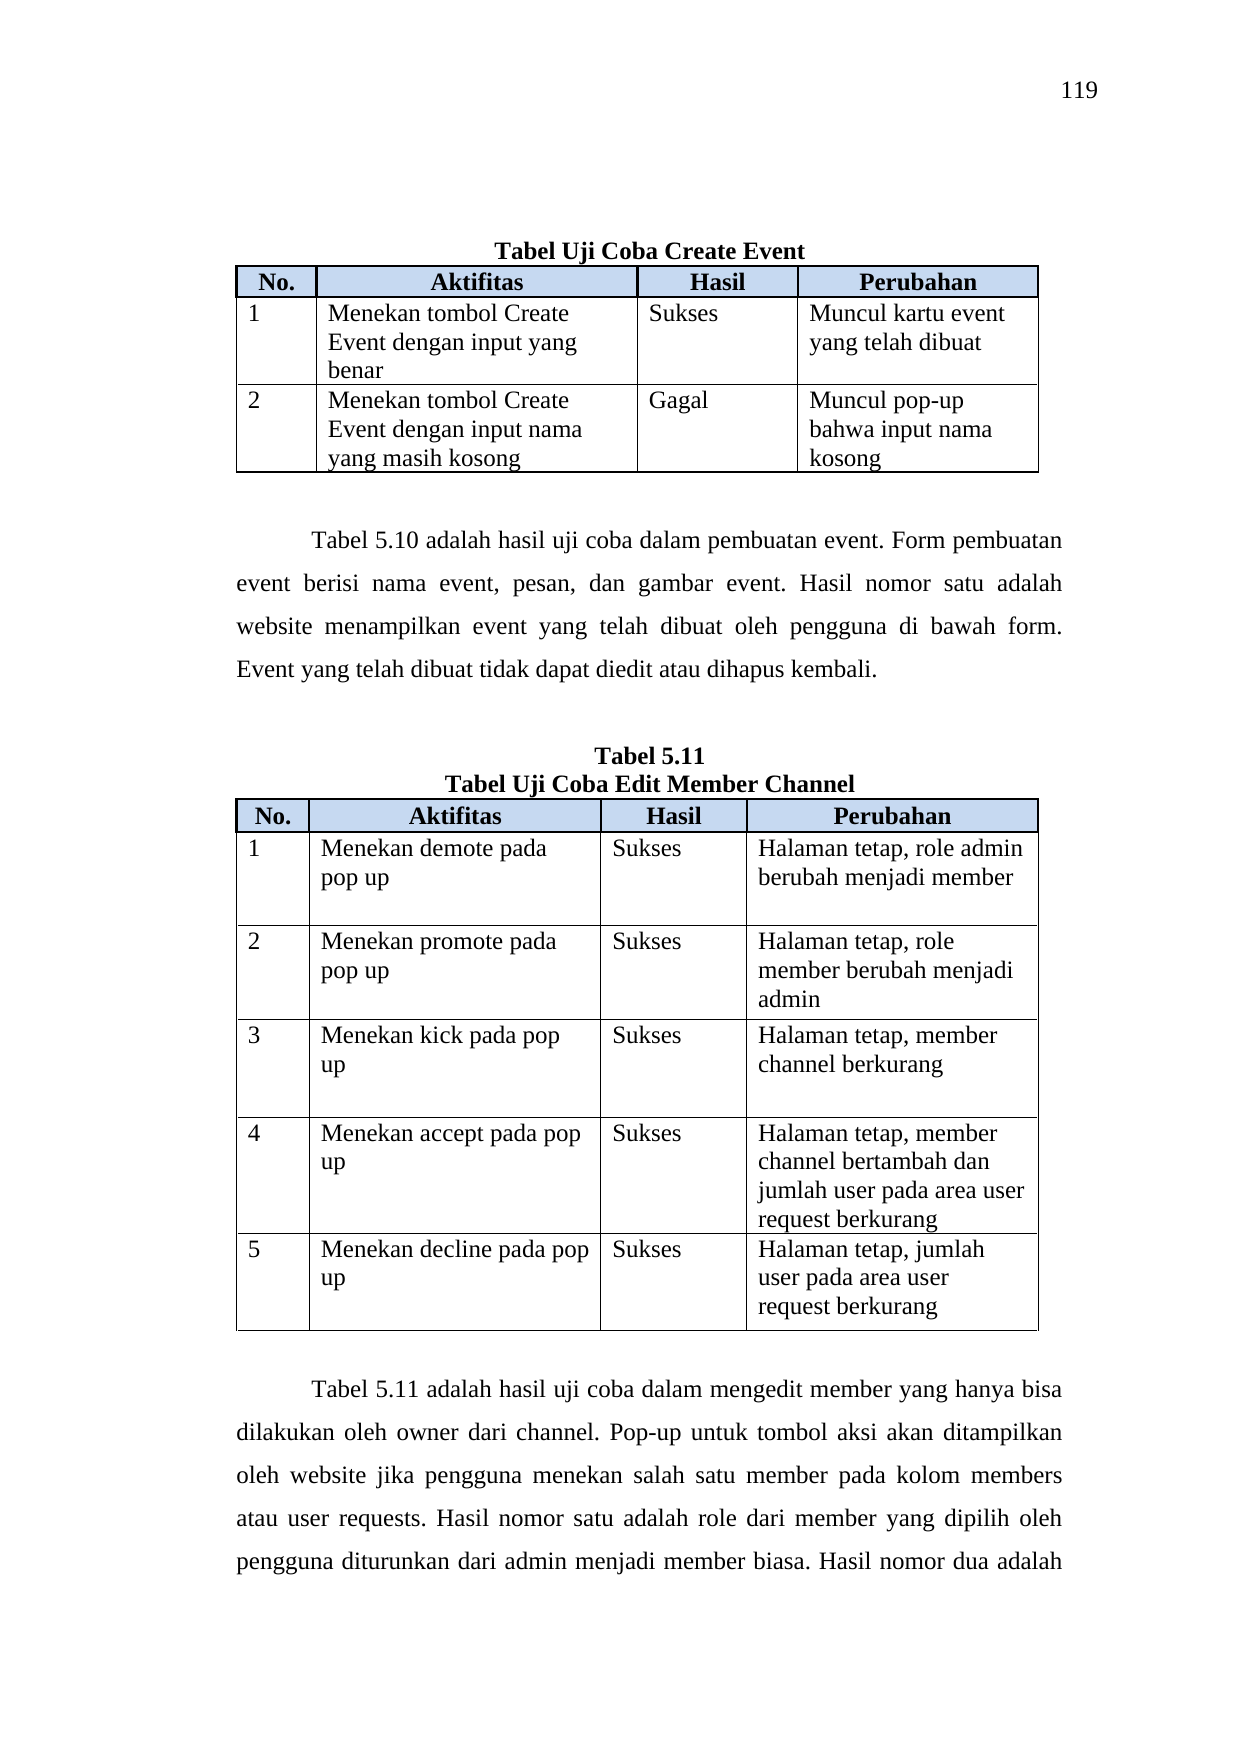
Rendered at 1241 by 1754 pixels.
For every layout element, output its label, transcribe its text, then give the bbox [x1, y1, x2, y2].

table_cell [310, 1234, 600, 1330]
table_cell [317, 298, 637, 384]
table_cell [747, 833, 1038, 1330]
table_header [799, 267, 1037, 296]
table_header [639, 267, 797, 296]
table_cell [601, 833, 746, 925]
text Tabel Uji Coba Create Event [236, 236, 1063, 265]
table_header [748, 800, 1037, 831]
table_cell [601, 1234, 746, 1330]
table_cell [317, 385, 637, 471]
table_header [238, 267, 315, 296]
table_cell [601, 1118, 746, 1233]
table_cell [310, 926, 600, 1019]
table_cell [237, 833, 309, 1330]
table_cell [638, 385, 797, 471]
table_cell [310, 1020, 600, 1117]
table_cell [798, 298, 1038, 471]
text Tabel Uji Coba Edit Member Channel [236, 769, 1063, 798]
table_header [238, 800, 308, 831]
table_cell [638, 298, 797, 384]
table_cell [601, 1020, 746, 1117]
text Tabel 5.10 adalah hasil uji coba dalam pembuatan event. Form pembuatan event berisi nama event, pesan, dan gambar event. Hasil nomor satu adalah website menampilkan event yang telah dibuat oleh pengguna di bawah form. Event yang telah dibuat tidak dapat diedit atau dihapus kembali. [236, 525, 1063, 683]
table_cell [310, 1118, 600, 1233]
text Tabel 5.11 [236, 741, 1063, 769]
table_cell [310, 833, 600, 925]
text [236, 1374, 1063, 1575]
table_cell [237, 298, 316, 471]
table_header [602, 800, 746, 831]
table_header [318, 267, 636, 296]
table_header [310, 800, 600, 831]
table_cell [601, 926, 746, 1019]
